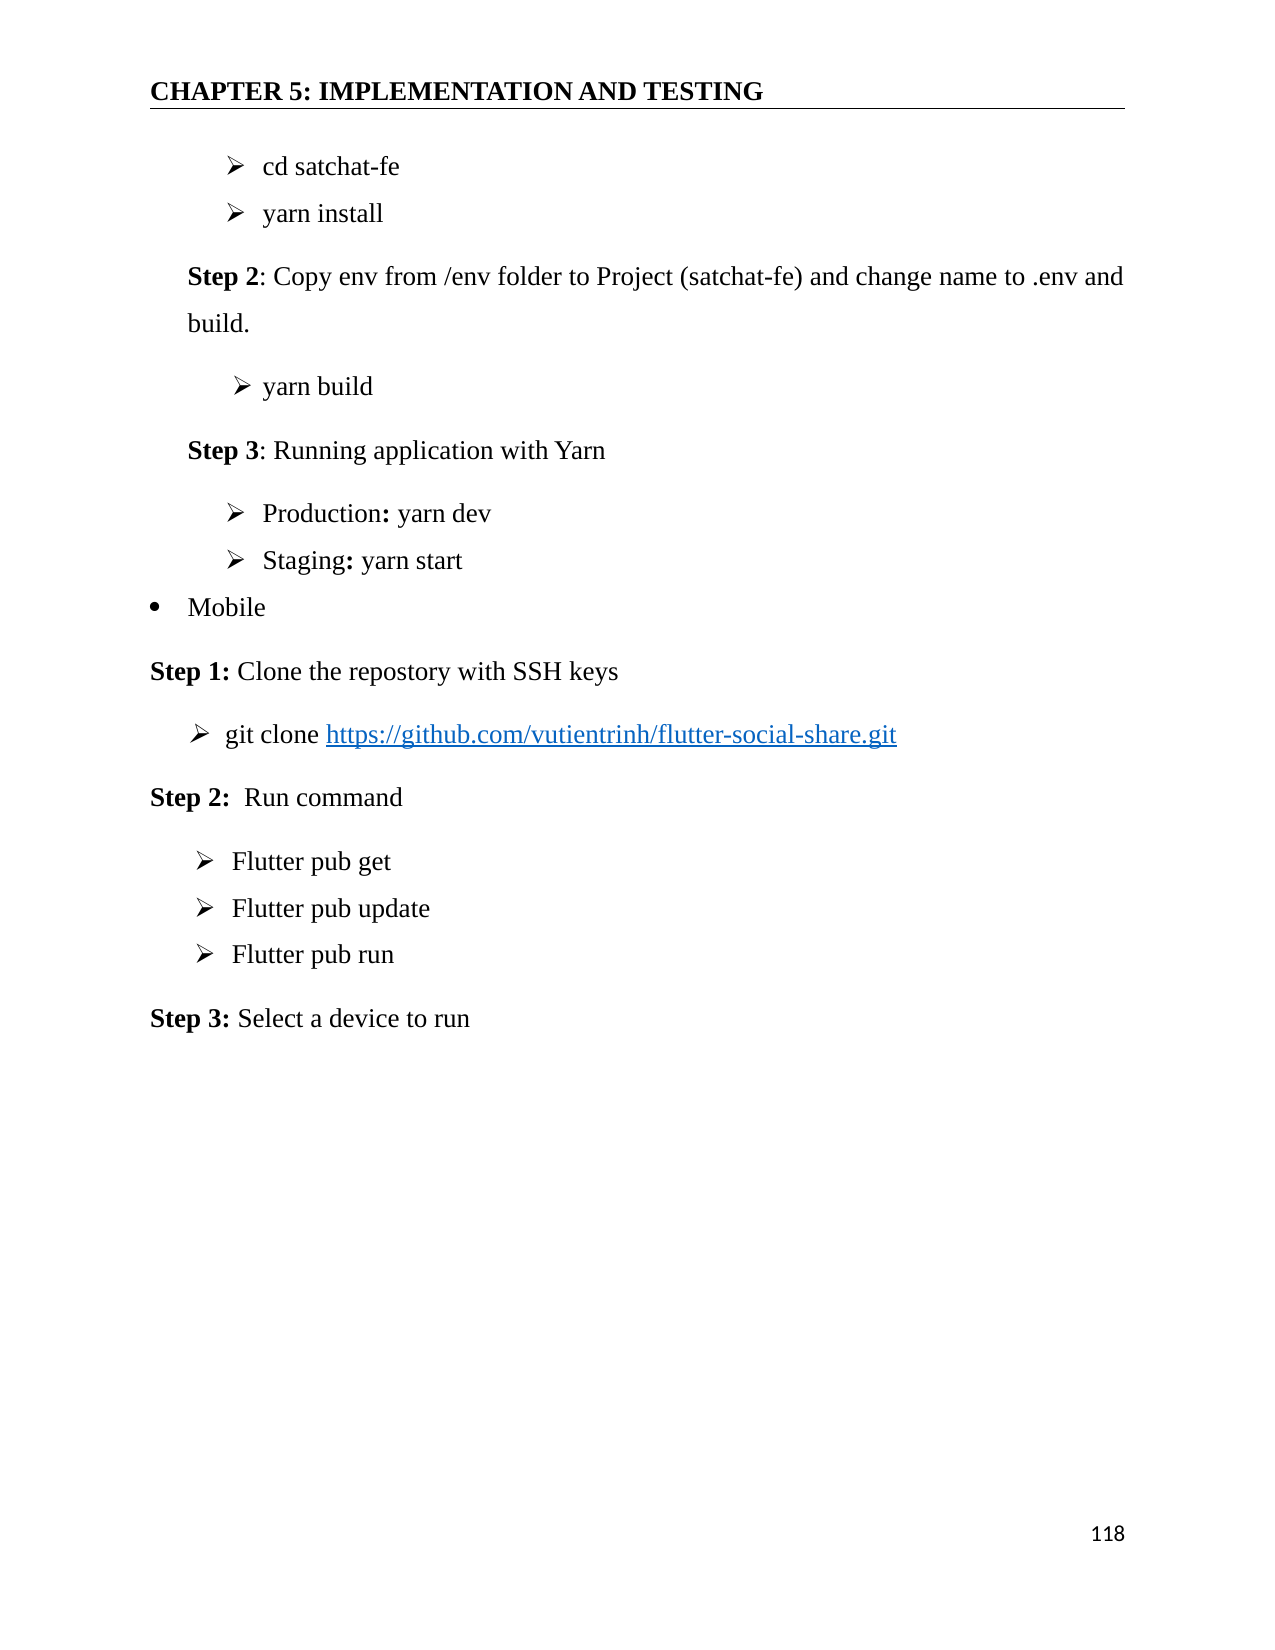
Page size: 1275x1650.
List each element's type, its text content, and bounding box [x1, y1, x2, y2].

list Production: yarn dev [225, 497, 1125, 528]
text Step 3: Select a device to run [150, 1002, 1125, 1033]
list Staging: yarn start [225, 544, 1125, 575]
list Mobile [150, 591, 1125, 622]
text Step 3: Running application with Yarn [187, 434, 1125, 465]
list Flutter pub get [194, 845, 1125, 876]
list Flutter pub update [194, 892, 1125, 923]
list cd satchat-fe [225, 150, 1125, 181]
list git clone https://github.com/vutientrinh/flutter-social-share.git [187, 718, 1125, 749]
list Flutter pub run [194, 938, 1125, 970]
text Step 1: Clone the repostory with SSH keys [150, 654, 1125, 686]
list yarn build [232, 370, 1125, 402]
list yarn install [225, 197, 1125, 228]
text Step 2: Run command [150, 781, 1125, 813]
text Step 2: Copy env from /env folder to Project (satchat-fe) and change name to .env and build. [187, 260, 1125, 338]
